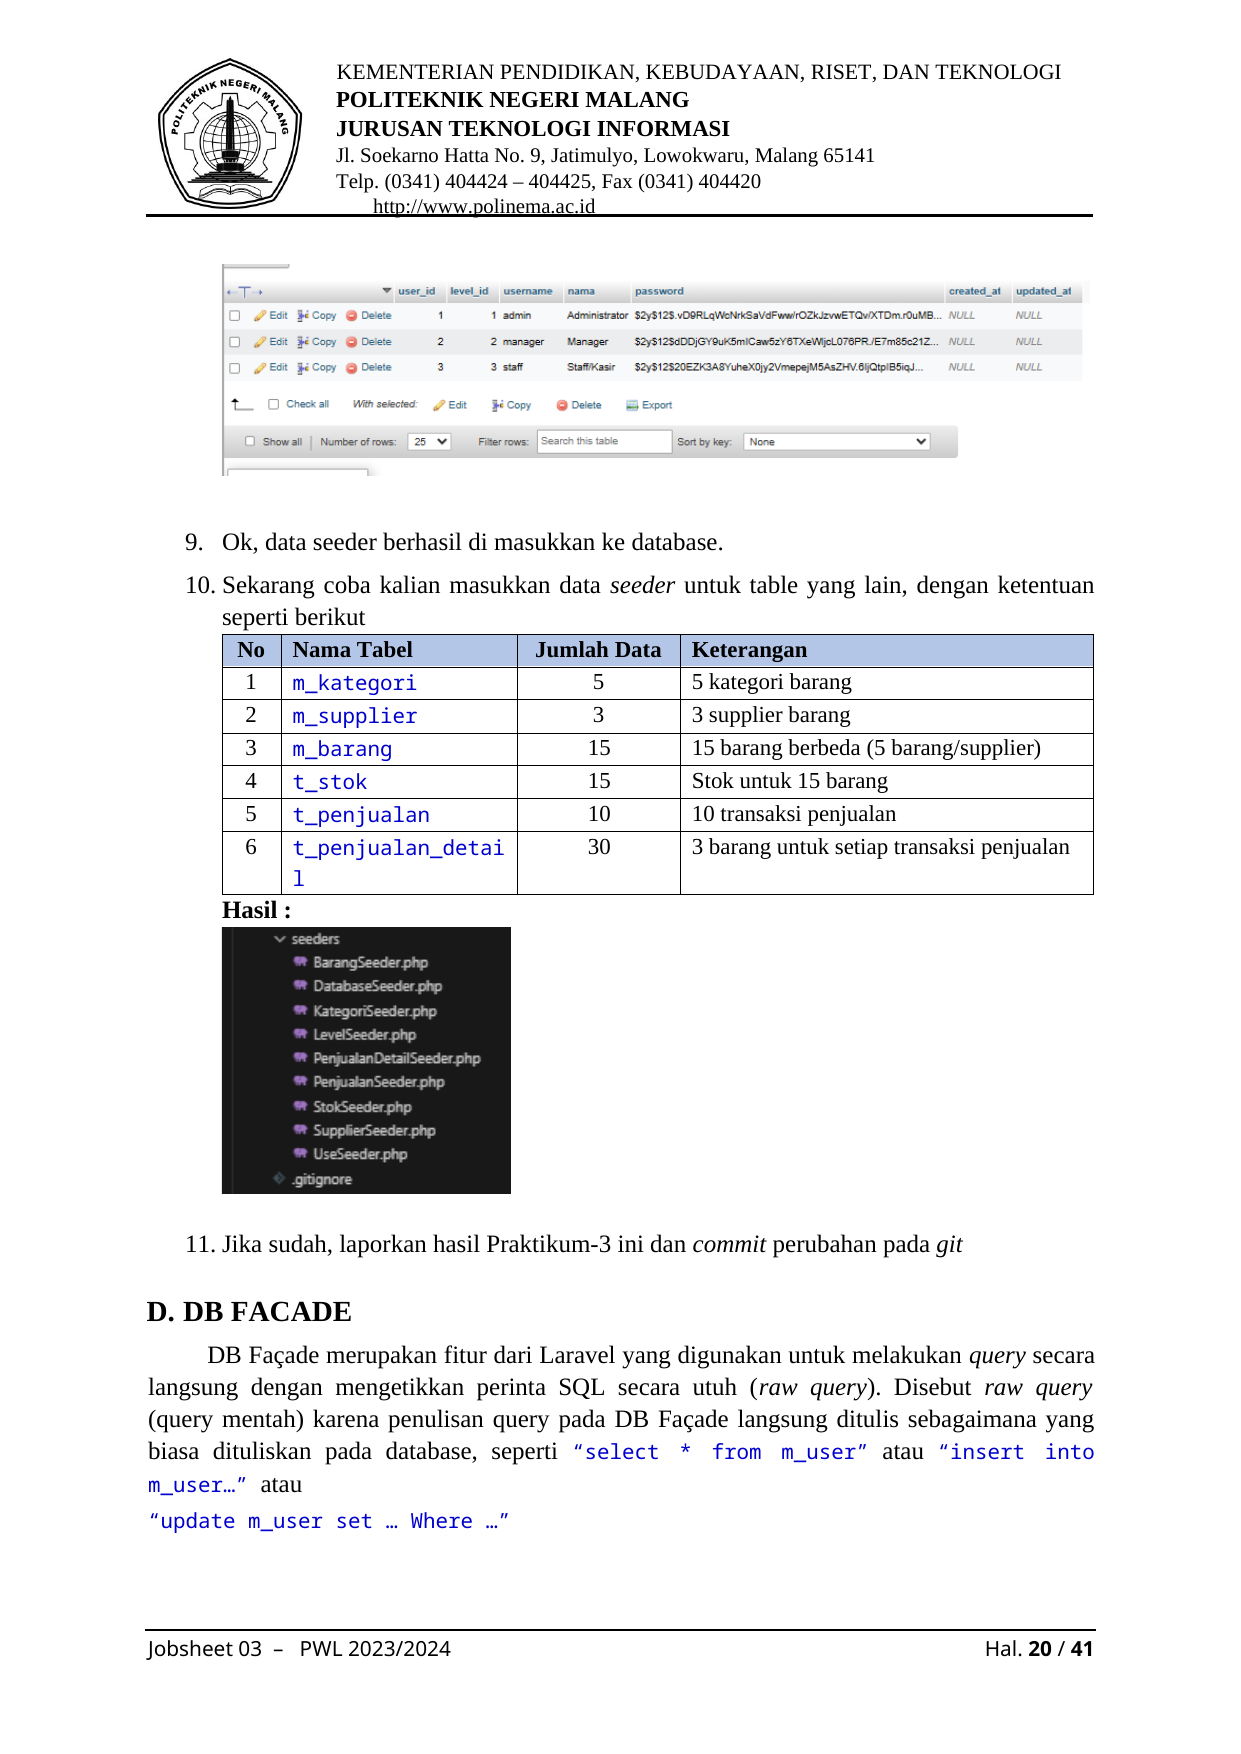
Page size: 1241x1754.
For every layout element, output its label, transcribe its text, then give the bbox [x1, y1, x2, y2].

table_cell 3 supplier barang [681, 700, 1093, 732]
table_header Keterangan [681, 635, 1093, 666]
table_cell 10 transaksi penjualan [681, 799, 1093, 831]
table_cell 4 [223, 766, 281, 798]
table_cell m_kategori [282, 668, 517, 699]
table_header Nama Tabel [282, 635, 517, 666]
list Sekarang coba kalian masukkan data seeder untuk table yang lain, dengan ketentuan seperti berikut [185, 570, 1095, 630]
table_cell t_penjualan [282, 799, 517, 831]
table_cell 5 kategori barang [681, 668, 1093, 699]
table_cell 15 [518, 766, 680, 798]
table_cell t_penjualan_detail [282, 832, 517, 894]
text “update m_user set … Where …” [148, 1506, 1095, 1534]
table_cell 3 [223, 734, 281, 765]
table_cell 30 [518, 832, 680, 894]
table_cell 6 [223, 832, 281, 894]
list Jika sudah, laporkan hasil Praktikum-3 ini dan commit perubahan pada git [185, 1229, 1095, 1258]
table_cell m_supplier [282, 700, 517, 732]
table_cell 5 [223, 799, 281, 831]
table_cell 15 [518, 734, 680, 765]
table_cell 1 [223, 668, 281, 699]
picture [221, 264, 1174, 476]
table_cell 10 [518, 799, 680, 831]
subtitle D. DB FACADE [146, 1294, 1100, 1328]
table_cell t_stok [282, 766, 517, 798]
table_cell 3 [518, 700, 680, 732]
table_cell 3 barang untuk setiap transaksi penjualan [681, 832, 1093, 894]
table_header No [223, 635, 281, 666]
table_header Jumlah Data [518, 635, 680, 666]
table_cell 15 barang berbeda (5 barang/supplier) [681, 734, 1093, 765]
picture [158, 58, 304, 209]
table_cell Stok untuk 15 barang [681, 766, 1093, 798]
table_cell 2 [223, 700, 281, 732]
list Ok, data seeder berhasil di masukkan ke database. [185, 527, 1095, 556]
text DB Façade merupakan fitur dari Laravel yang digunakan untuk melakukan query secara langsung dengan mengetikkan perinta SQL secara utuh (raw query). Disebut raw query (query mentah) karena penulisan query pada DB Façade langsung ditulis sebagaimana yang biasa dituliskan pada database, seperti “select * from m_user” atau “insert into m_user…” atau [148, 1340, 1095, 1498]
text Hasil : [222, 895, 1095, 924]
table_cell m_barang [282, 734, 517, 765]
table_cell 5 [518, 668, 680, 699]
picture [221, 927, 511, 1194]
